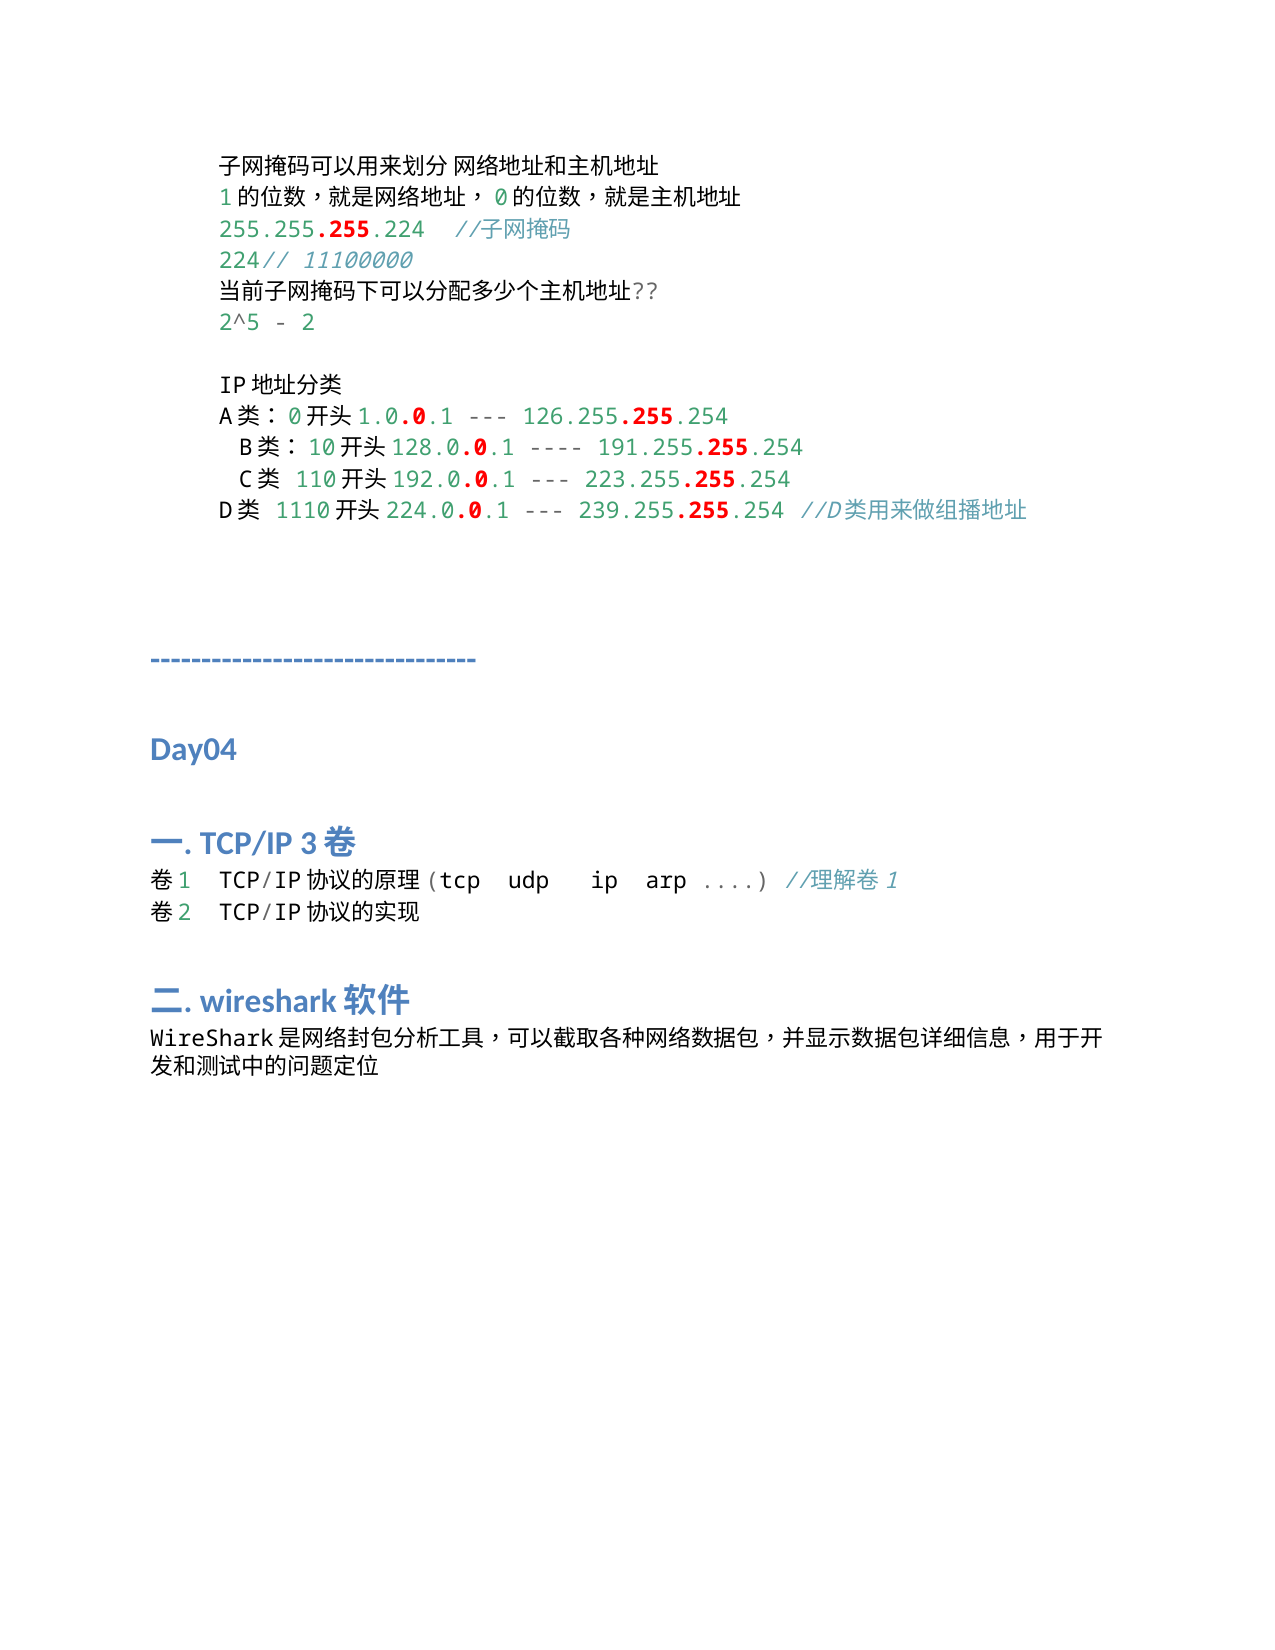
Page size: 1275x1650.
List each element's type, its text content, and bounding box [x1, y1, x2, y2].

text WireShark是网络封包分析工具，可以截取各种网络数据包，并显示数据包详细信息，用于开发和测试中的问题定位 [150, 1022, 1125, 1080]
subtitle 一. TCP/IP 3卷 [150, 819, 1125, 864]
subtitle 二. wireshark软件 [150, 977, 1125, 1022]
text 卷1 TCP/IP协议的原理 (tcp udp ip arp ....) //理解卷1 卷2 TCP/IP协议的实现 [150, 864, 1125, 927]
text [150, 150, 1125, 587]
subtitle Day04 [150, 728, 1125, 769]
subtitle -------------------------------- [150, 637, 1125, 678]
